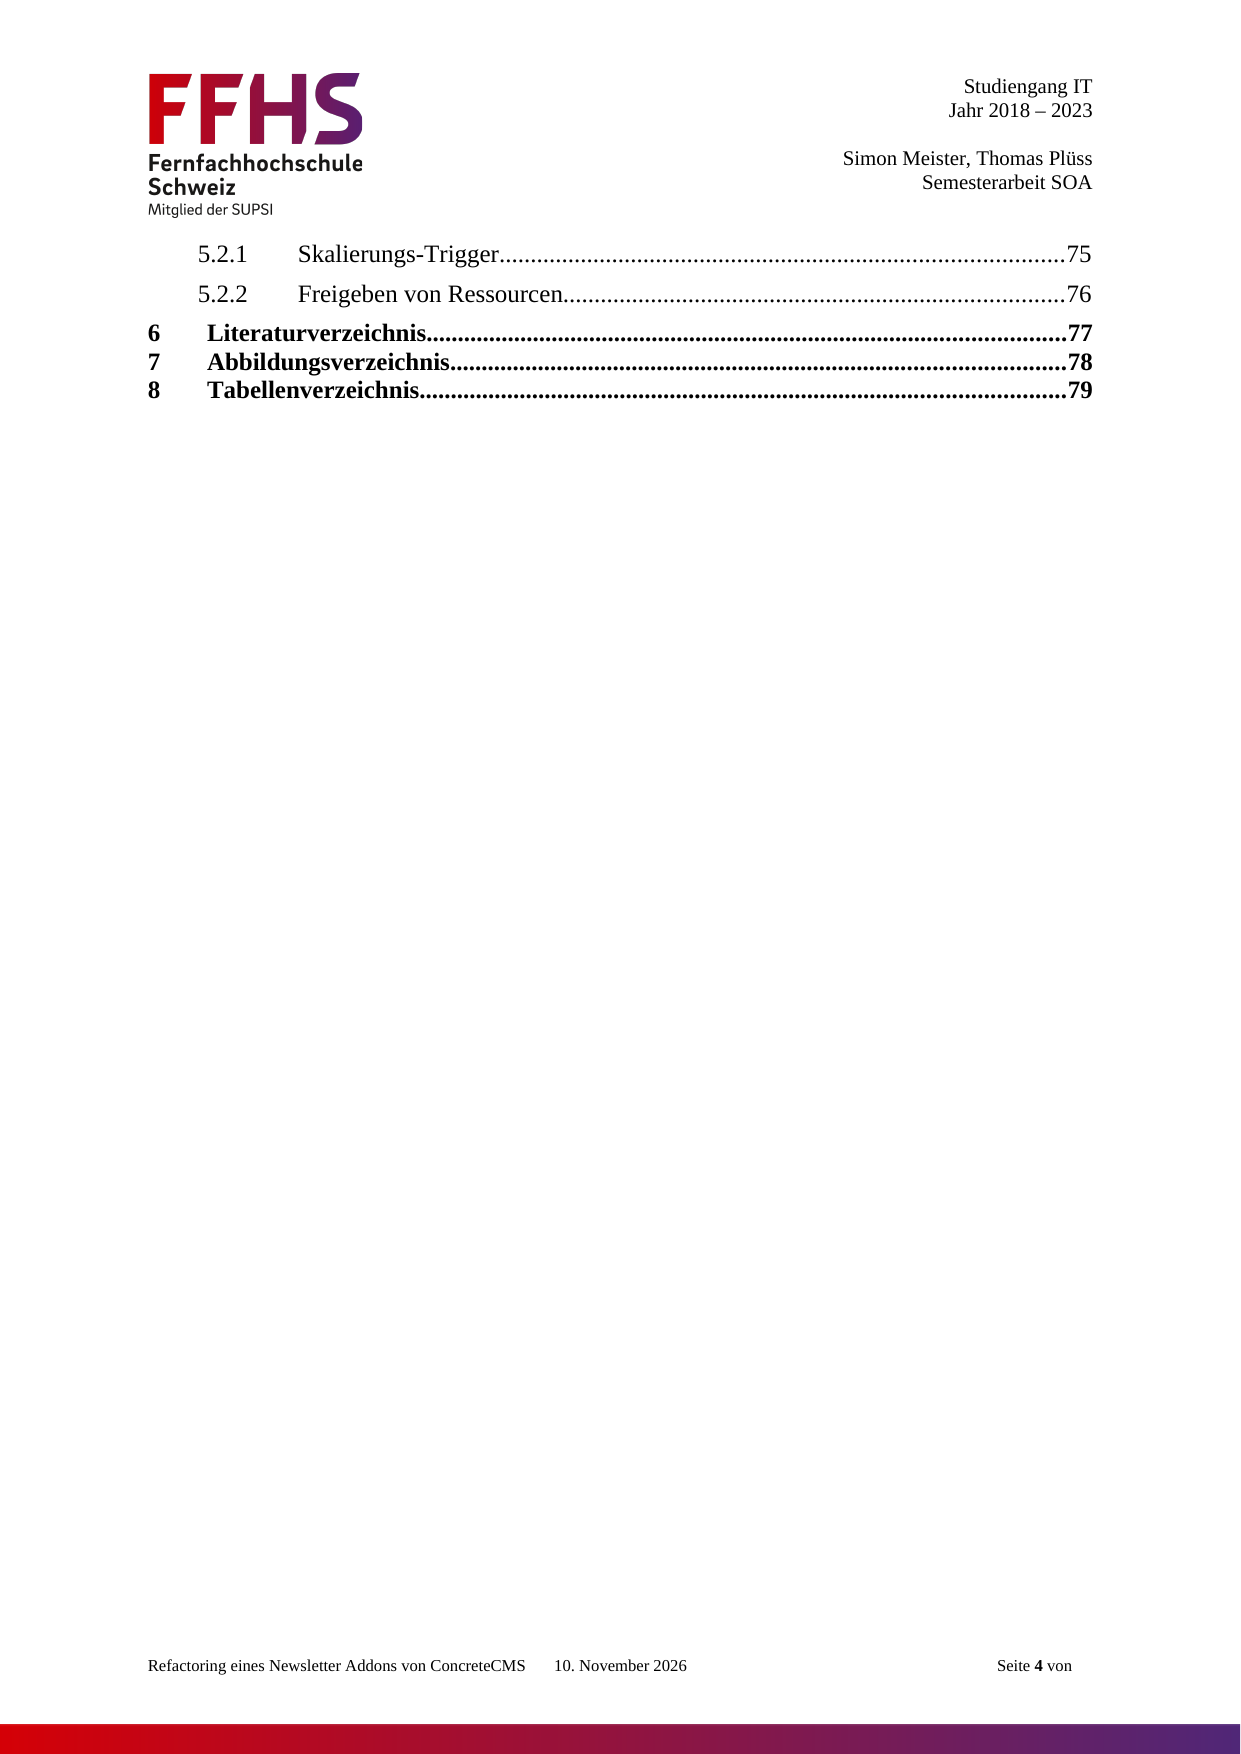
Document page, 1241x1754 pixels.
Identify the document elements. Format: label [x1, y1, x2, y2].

picture [0, 1724, 1241, 1754]
picture [148, 73, 363, 218]
